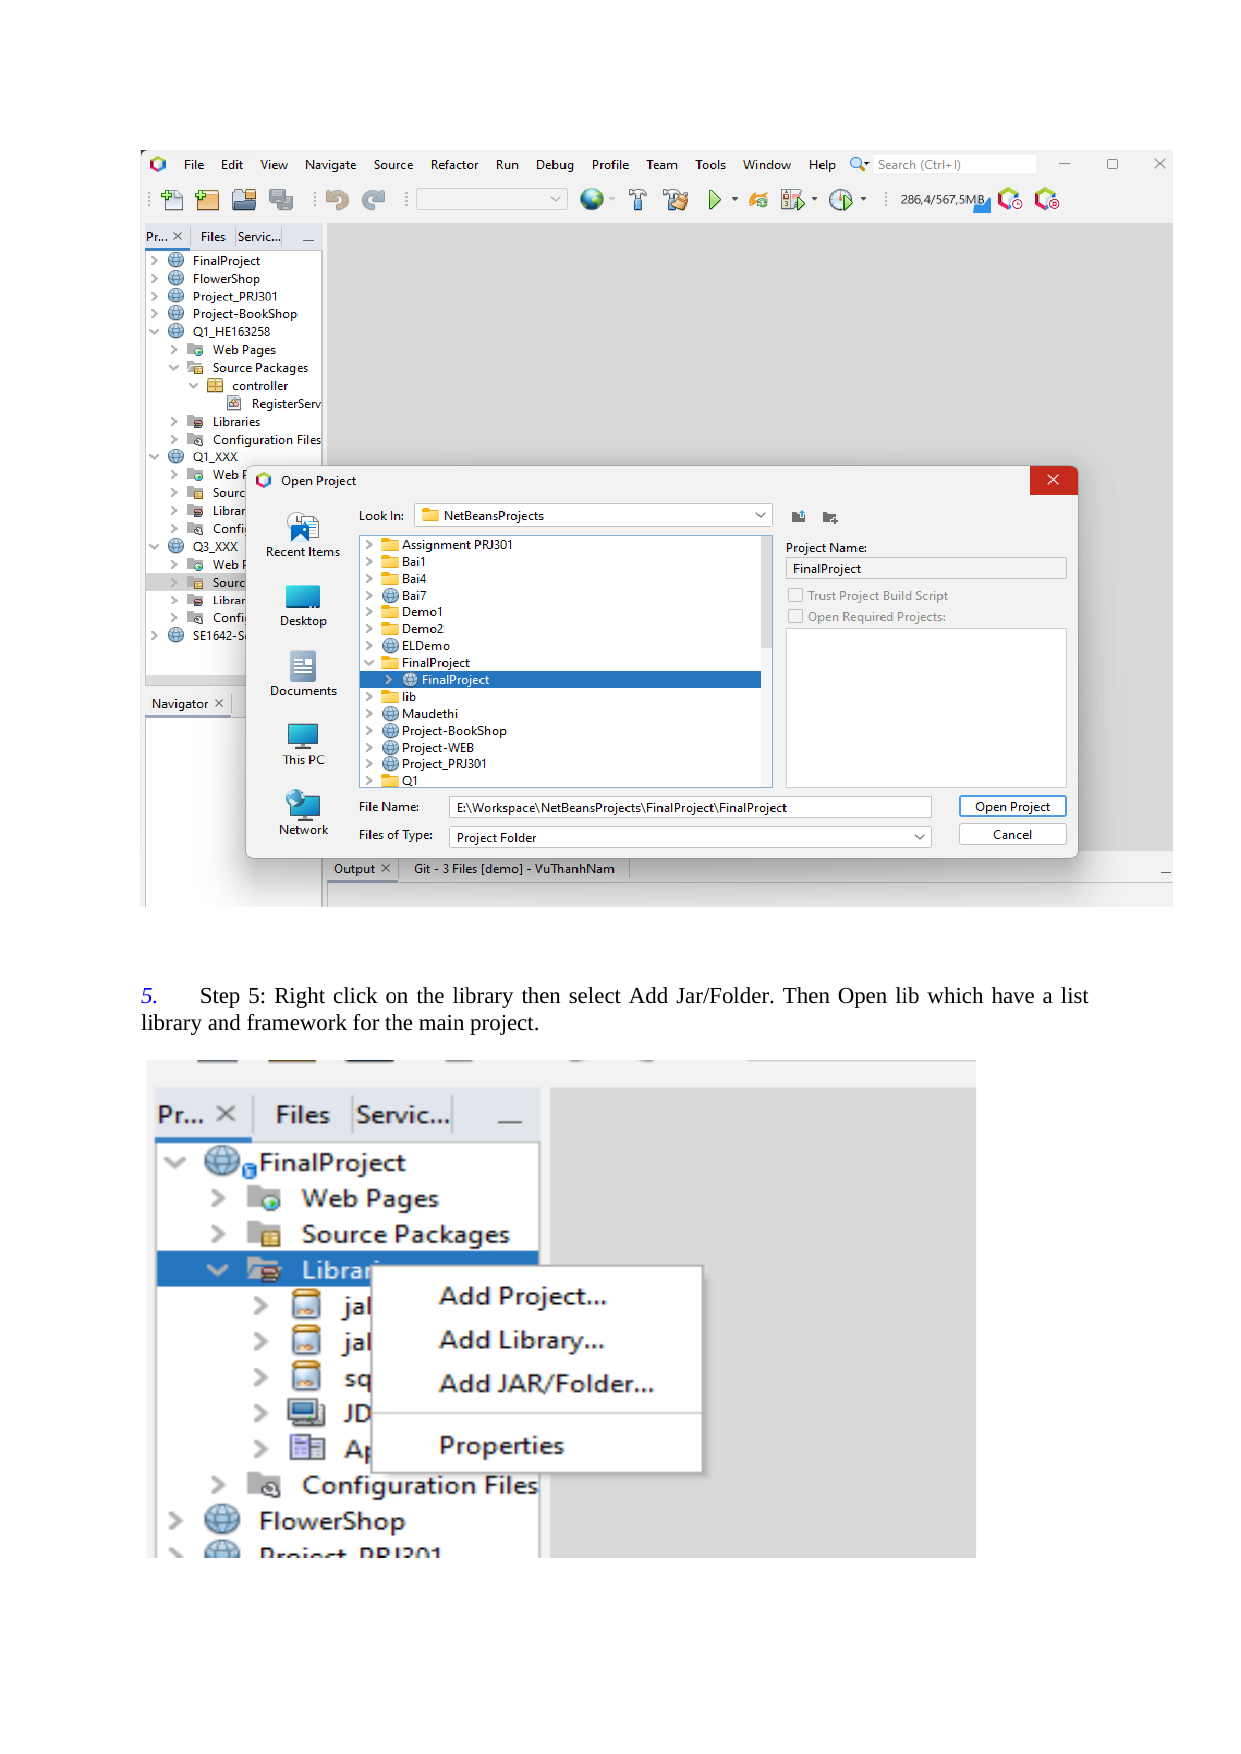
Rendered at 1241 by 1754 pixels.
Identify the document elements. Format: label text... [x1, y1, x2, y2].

picture [146, 1060, 977, 1558]
picture [140, 150, 1173, 907]
text 5. Step 5: Right click on the library then select Add Jar/Folder. Then Open lib which have a list library and framework for the main project. [141, 983, 1090, 1035]
